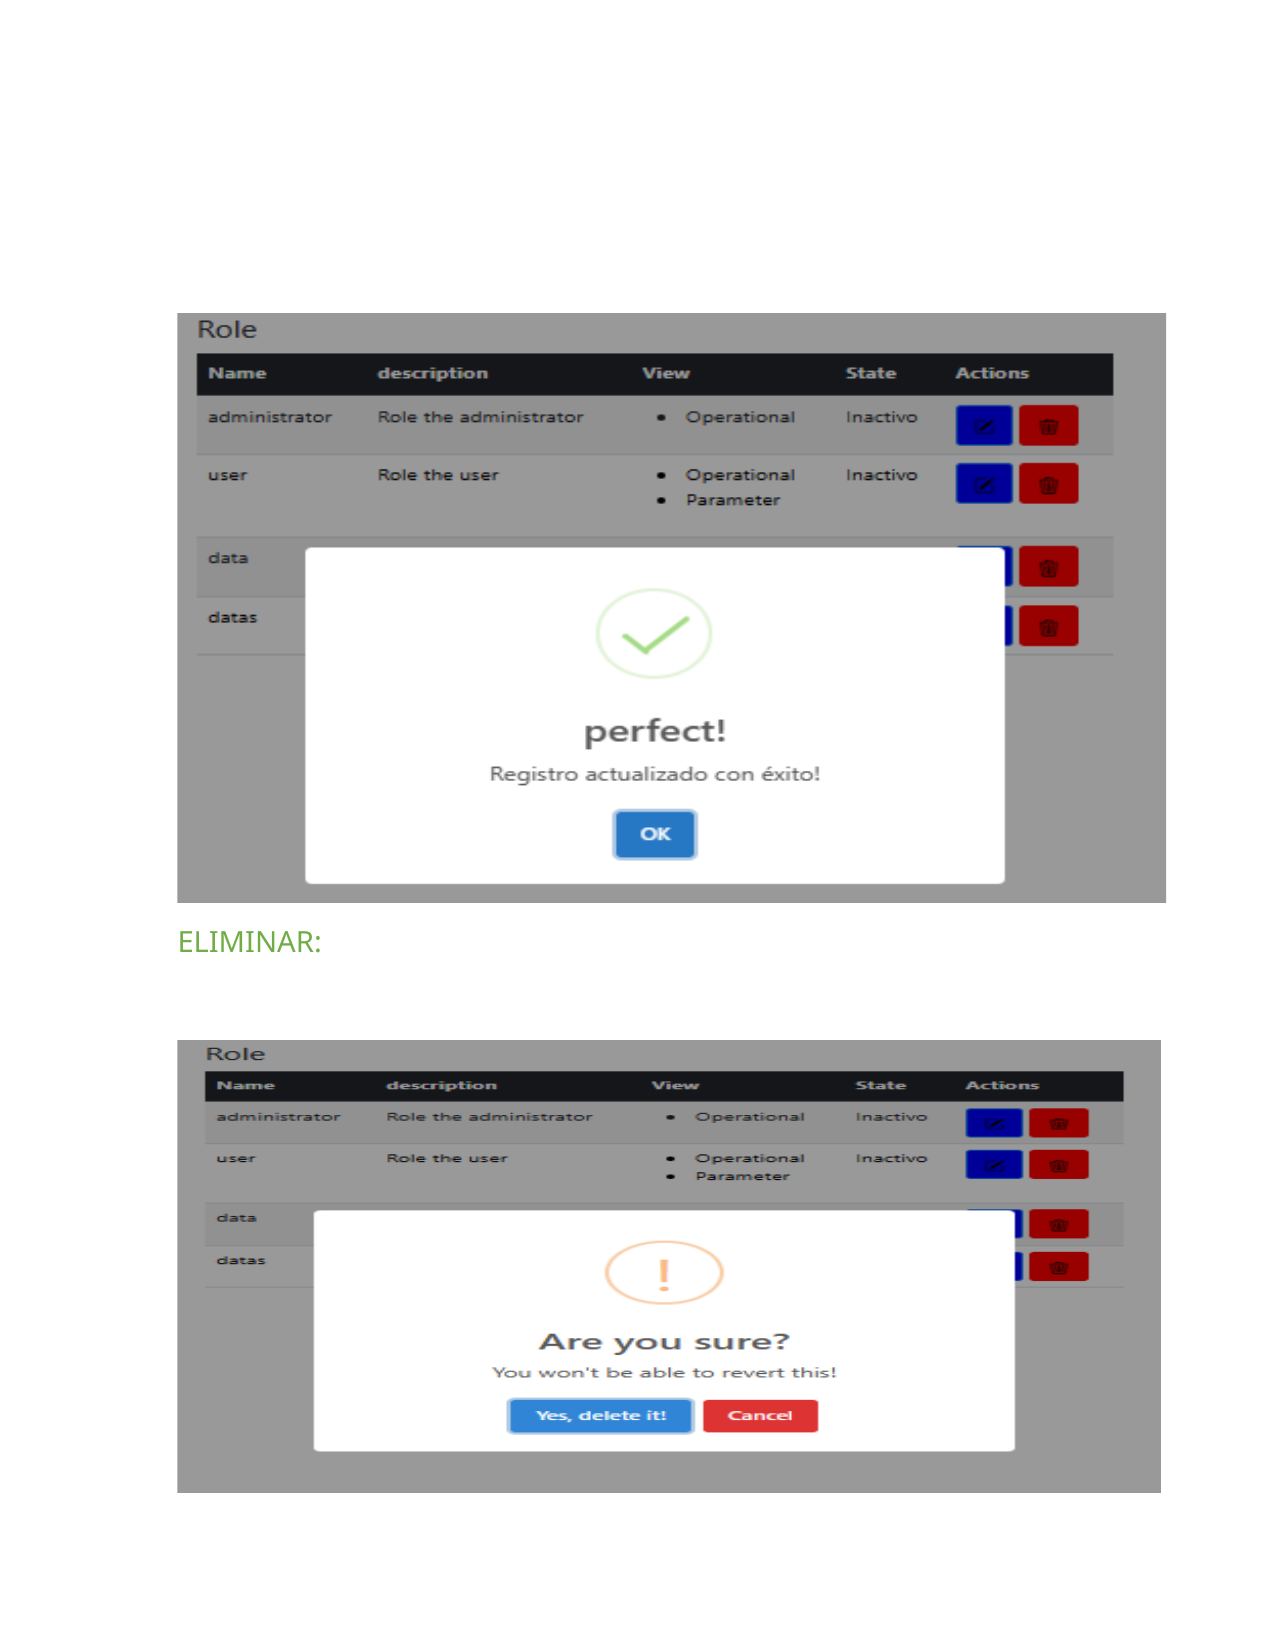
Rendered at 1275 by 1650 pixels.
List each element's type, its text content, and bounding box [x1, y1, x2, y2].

text ELIMINAR: [177, 921, 1098, 961]
picture [177, 313, 1167, 903]
picture [177, 1040, 1161, 1493]
